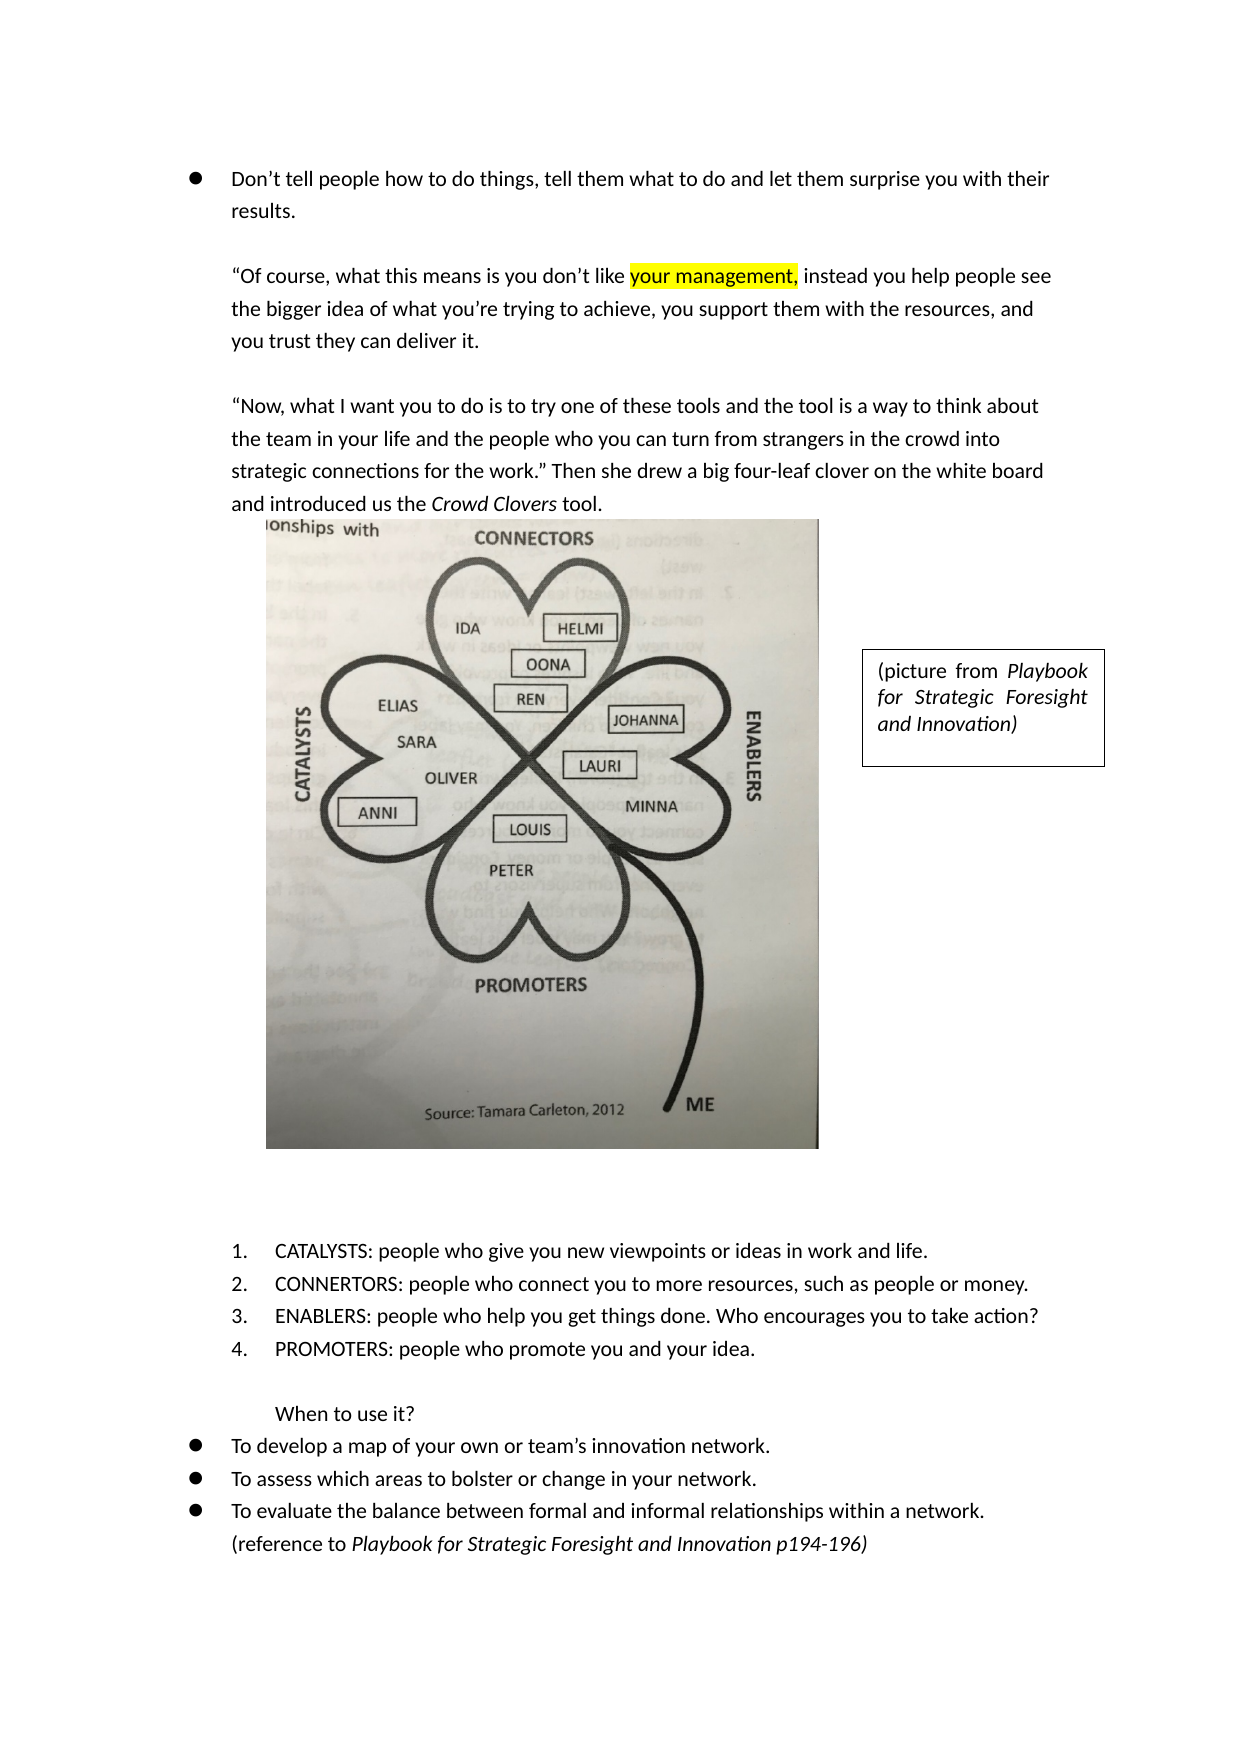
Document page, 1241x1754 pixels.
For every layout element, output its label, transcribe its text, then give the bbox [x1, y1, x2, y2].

list Don’t tell people how to do things, tell them what to do and let them surprise you with their results. [187, 162, 1053, 227]
list PROMOTERS: people who promote you and your idea. [231, 1332, 1053, 1364]
picture [266, 519, 819, 1148]
list ENABLERS: people who help you get things done. Who encourages you to take action? [231, 1299, 1053, 1332]
list CATALYSTS: people who give you new viewpoints or ideas in work and life. [231, 1234, 1053, 1267]
list To evaluate the balance between formal and informal relationships within a network. [187, 1494, 1053, 1527]
list CONNERTORS: people who connect you to more resources, such as people or money. [231, 1267, 1053, 1299]
list “Now, what I want you to do is to try one of these tools and the tool is a way to think about the team in your life and the people who you can turn from strangers in the crowd into strategic connections for the work.” Then she drew a big four-leaf clover on the white board and introduced us the Crowd Clovers tool. [231, 389, 1053, 519]
list (reference to Playbook for Strategic Foresight and Innovation p194-196) [231, 1527, 1053, 1559]
list “Of course, what this means is you don’t like your management, instead you help people see the bigger idea of what you’re trying to achieve, you support them with the resources, and you trust they can deliver it. [231, 259, 1053, 357]
list To develop a map of your own or team’s innovation network. [187, 1429, 1053, 1462]
list When to use it? [275, 1397, 1053, 1429]
list To assess which areas to bolster or change in your network. [187, 1462, 1053, 1494]
